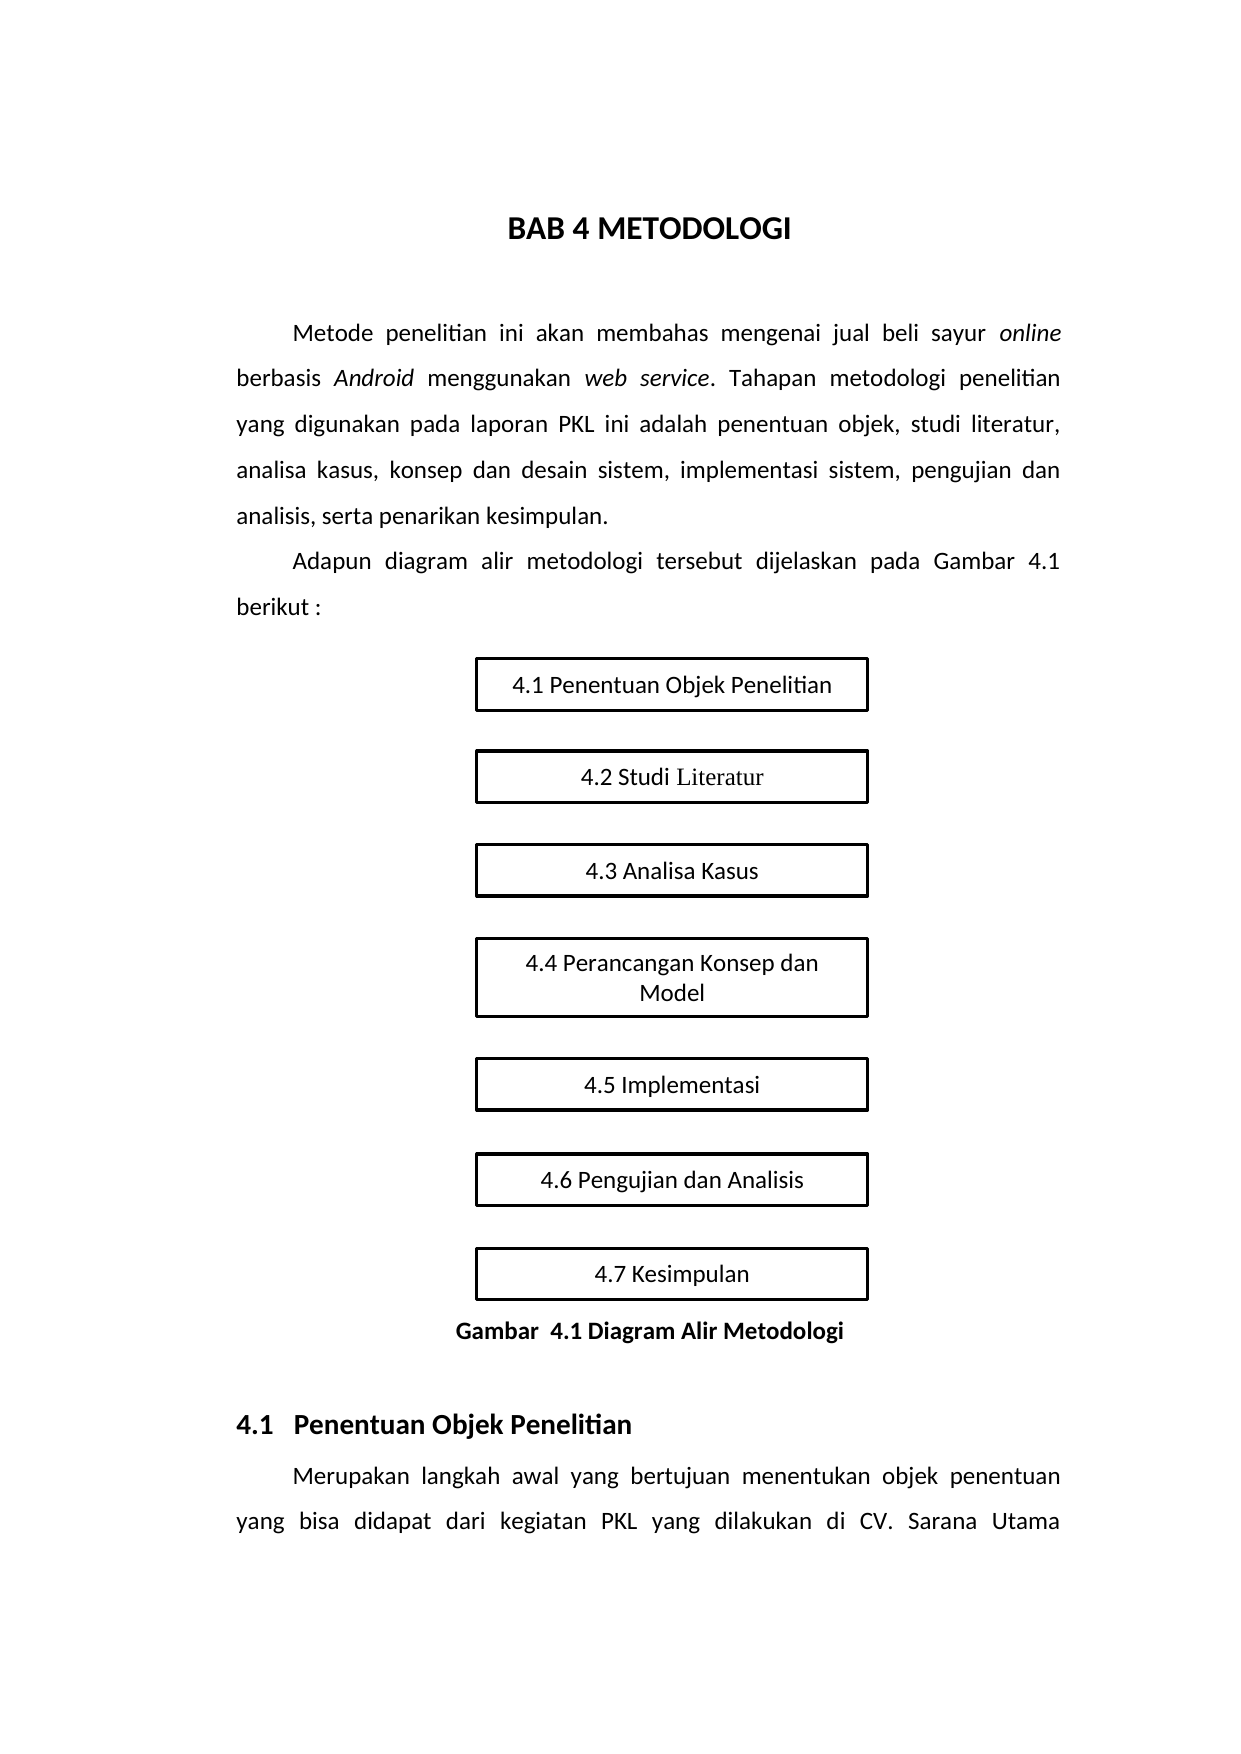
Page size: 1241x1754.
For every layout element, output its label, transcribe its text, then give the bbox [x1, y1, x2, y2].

subtitle 4.1 Penentuan Objek Penelitian [236, 1406, 1064, 1442]
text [236, 1460, 1061, 1536]
text Metode penelitian ini akan membahas mengenai jual beli sayur online berbasis Android menggunakan web service. Tahapan metodologi penelitian yang digunakan pada laporan PKL ini adalah penentuan objek, studi literatur, analisa kasus, konsep dan desain sistem, implementasi sistem, pengujian dan analisis, serta penarikan kesimpulan. [236, 317, 1061, 530]
text Adapun diagram alir metodologi tersebut dijelaskan pada Gambar 4.1 berikut : [236, 546, 1061, 622]
text METODOLOGI [236, 207, 1063, 247]
subtitle Gambar 4.1 Diagram Alir Metodologi [235, 1315, 1064, 1345]
